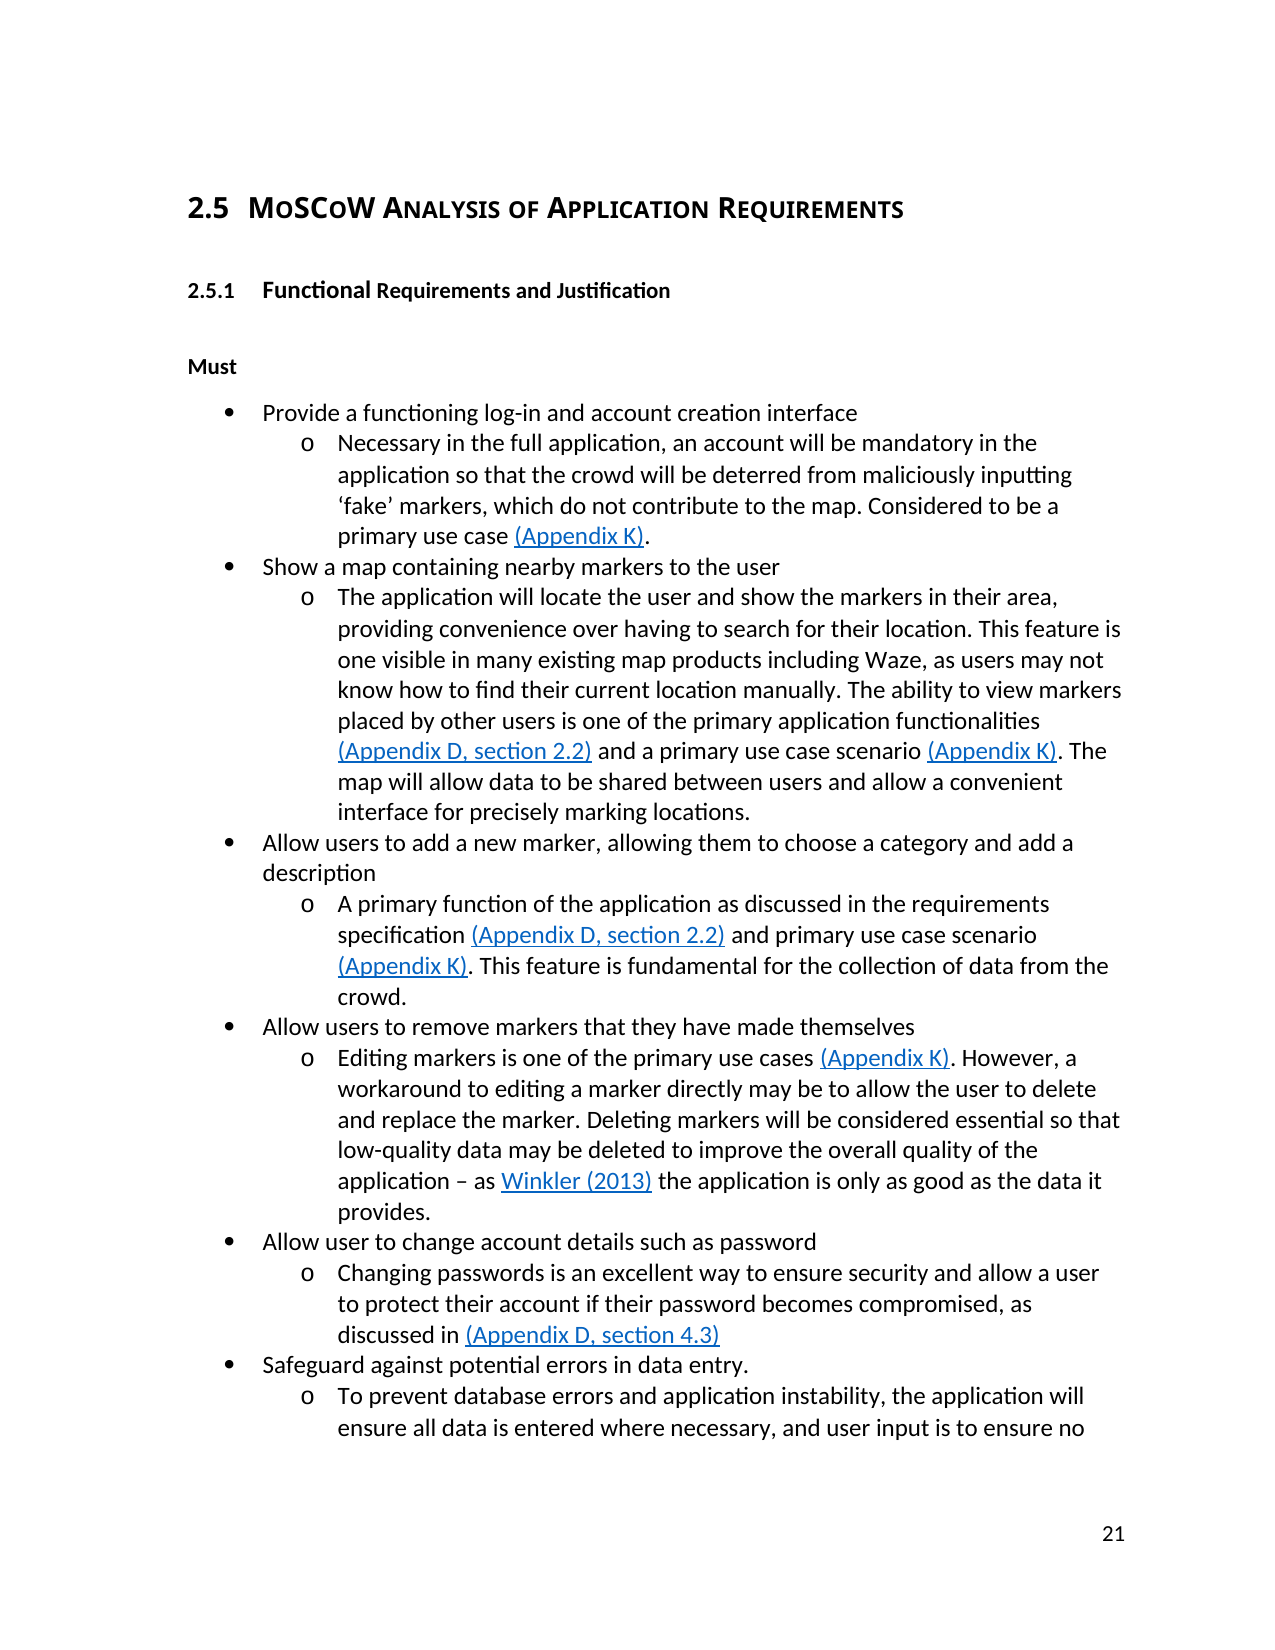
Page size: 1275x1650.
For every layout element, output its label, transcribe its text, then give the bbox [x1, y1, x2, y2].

list Provide a functioning log-in and account creation interface [225, 397, 1125, 428]
list The application will locate the user and show the markers in their area, providing convenience over having to search for their location. This feature is one visible in many existing map products including Waze, as users may not know how to find their current location manually. The ability to view markers placed by other users is one of the primary application functionalities (Appendix D, section 2.2) and a primary use case scenario (Appendix K). The map will allow data to be shared between users and allow a convenient interface for precisely marking locations. [300, 581, 1125, 827]
list Allow users to add a new marker, allowing them to choose a category and add a description [225, 827, 1125, 888]
list Necessary in the full application, an account will be mandatory in the application so that the crowd will be deterred from maliciously inputting ‘fake’ markers, which do not contribute to the map. Considered to be a primary use case (Appendix K). [300, 428, 1125, 551]
text Must [187, 352, 1125, 380]
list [300, 1380, 1125, 1442]
subtitle Functional Requirements and Justification [187, 274, 1125, 305]
list Editing markers is one of the primary use cases (Appendix K). However, a workaround to editing a marker directly may be to allow the user to delete and replace the marker. Deleting markers will be considered essential so that low-quality data may be deleted to improve the overall quality of the application – as Winkler (2013) the application is only as good as the data it provides. [300, 1042, 1125, 1226]
list A primary function of the application as discussed in the requirements specification (Appendix D, section 2.2) and primary use case scenario (Appendix K). This feature is fundamental for the collection of data from the crowd. [300, 888, 1125, 1011]
subtitle MoSCoW Analysis of Application Requirements [187, 187, 1125, 227]
list Changing passwords is an excellent way to ensure security and allow a user to protect their account if their password becomes compromised, as discussed in (Appendix D, section 4.3) [300, 1257, 1125, 1349]
list Allow user to change account details such as password [225, 1226, 1125, 1257]
list Show a map containing nearby markers to the user [225, 551, 1125, 581]
list Safeguard against potential errors in data entry. [225, 1349, 1125, 1380]
list Allow users to remove markers that they have made themselves [225, 1011, 1125, 1042]
